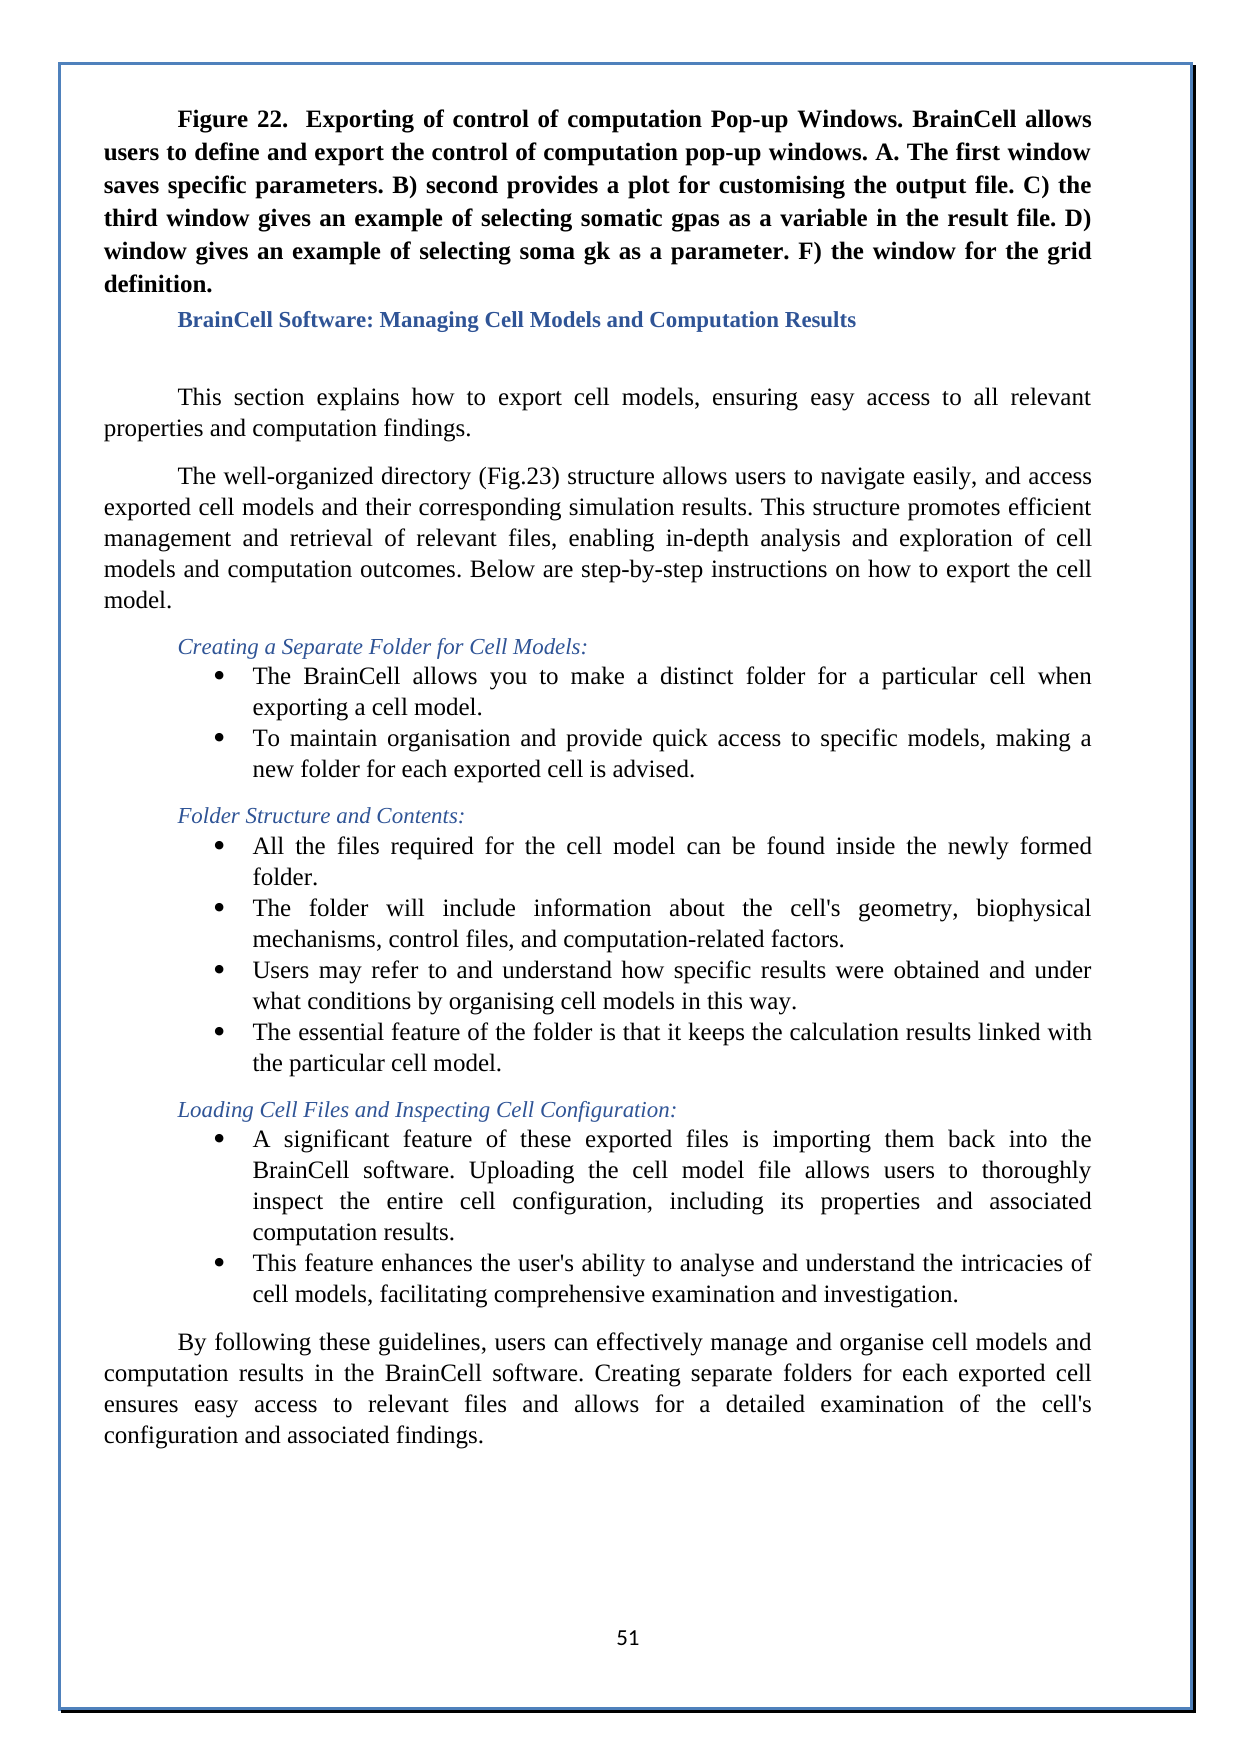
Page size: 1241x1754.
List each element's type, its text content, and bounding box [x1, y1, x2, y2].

list This feature enhances the user's ability to analyse and understand the intricacies of cell models, facilitating comprehensive examination and investigation. [215, 1248, 1093, 1308]
list The folder will include information about the cell's geometry, biophysical mechanisms, control files, and computation-related factors. [215, 893, 1093, 953]
text The well-organized directory (Fig.23) structure allows users to navigate easily, and access exported cell models and their corresponding simulation results. This structure promotes efficient management and retrieval of relevant files, enabling in-depth analysis and exploration of cell models and computation outcomes. Below are step-by-step instructions on how to export the cell model. [103, 461, 1093, 614]
list A significant feature of these exported files is importing them back into the BrainCell software. Uploading the cell model file allows users to thoroughly inspect the entire cell configuration, including its properties and associated computation results. [215, 1124, 1093, 1246]
text This section explains how to export cell models, ensuring easy access to all relevant properties and computation findings. [103, 382, 1093, 442]
list All the files required for the cell model can be found inside the newly formed folder. [215, 831, 1093, 891]
list The BrainCell allows you to make a distinct folder for a particular cell when exporting a cell model. [215, 661, 1093, 721]
subtitle BrainCell Software: Managing Cell Models and Computation Results [103, 306, 1093, 333]
list The essential feature of the folder is that it keeps the calculation results linked with the particular cell model. [215, 1017, 1093, 1077]
subtitle Folder Structure and Contents: [103, 802, 1093, 829]
subtitle Creating a Separate Folder for Cell Models: [103, 633, 1093, 659]
text By following these guidelines, users can effectively manage and organise cell models and computation results in the BrainCell software. Creating separate folders for each exported cell ensures easy access to relevant files and allows for a detailed examination of the cell's configuration and associated findings. [103, 1327, 1093, 1449]
list Users may refer to and understand how specific results were obtained and under what conditions by organising cell models in this way. [215, 955, 1093, 1015]
text Figure 22. Exporting of control of computation Pop-up Windows. BrainCell allows users to define and export the control of computation pop-up windows. A. The first window saves specific parameters. B) second provides a plot for customising the output file. C) the third window gives an example of selecting somatic gpas as a variable in the result file. D) window gives an example of selecting soma gk as a parameter. F) the window for the grid definition. [103, 104, 1093, 298]
list To maintain organisation and provide quick access to specific models, making a new folder for each exported cell is advised. [215, 723, 1093, 783]
subtitle Loading Cell Files and Inspecting Cell Configuration: [103, 1096, 1093, 1122]
